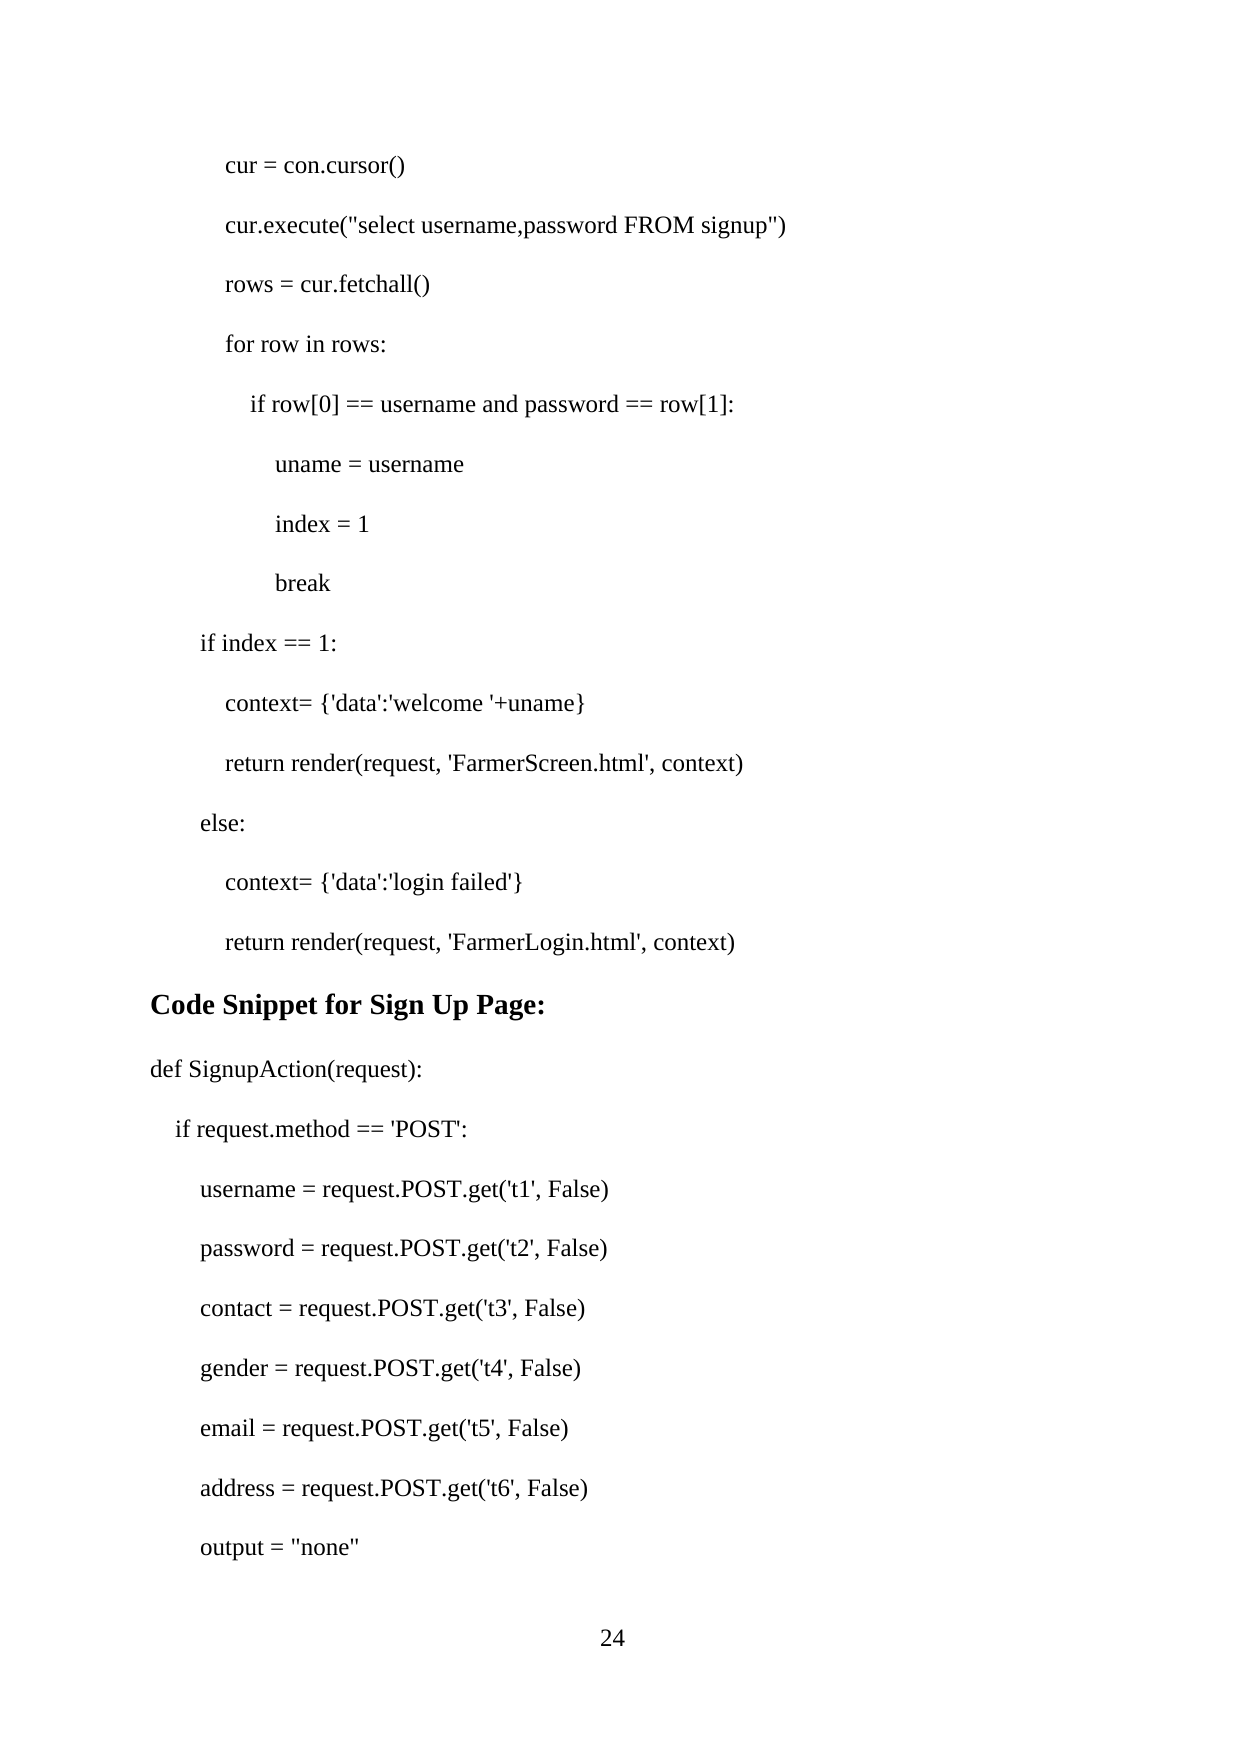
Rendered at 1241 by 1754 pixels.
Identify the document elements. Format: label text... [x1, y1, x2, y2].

text password = request.POST.get('t2', False) [150, 1233, 1090, 1262]
text for row in rows: [150, 329, 1090, 358]
text context= {'data':'login failed'} [150, 867, 1090, 896]
text index = 1 [150, 509, 1090, 537]
text uname = username [150, 449, 1090, 478]
text context= {'data':'welcome '+uname} [150, 688, 1090, 717]
text gender = request.POST.get('t4', False) [150, 1353, 1090, 1382]
text break [150, 568, 1090, 597]
text else: [150, 808, 1090, 836]
text email = request.POST.get('t5', False) [150, 1413, 1090, 1442]
text def SignupAction(request): [150, 1054, 1090, 1083]
text return render(request, 'FarmerScreen.html', context) [150, 748, 1090, 777]
text if request.method == 'POST': [150, 1114, 1090, 1143]
text rows = cur.fetchall() [150, 269, 1090, 298]
text username = request.POST.get('t1', False) [150, 1174, 1090, 1202]
text cur = con.cursor() [150, 150, 1090, 179]
text return render(request, 'FarmerLogin.html', context) [150, 927, 1090, 956]
text Code Snippet for Sign Up Page: [150, 987, 1090, 1021]
text if index == 1: [150, 628, 1090, 657]
text cur.execute("select username,password FROM signup") [150, 210, 1090, 238]
text output = "none" [150, 1532, 1090, 1561]
text contact = request.POST.get('t3', False) [150, 1293, 1090, 1322]
text address = request.POST.get('t6', False) [150, 1473, 1090, 1501]
text if row[0] == username and password == row[1]: [150, 389, 1090, 418]
